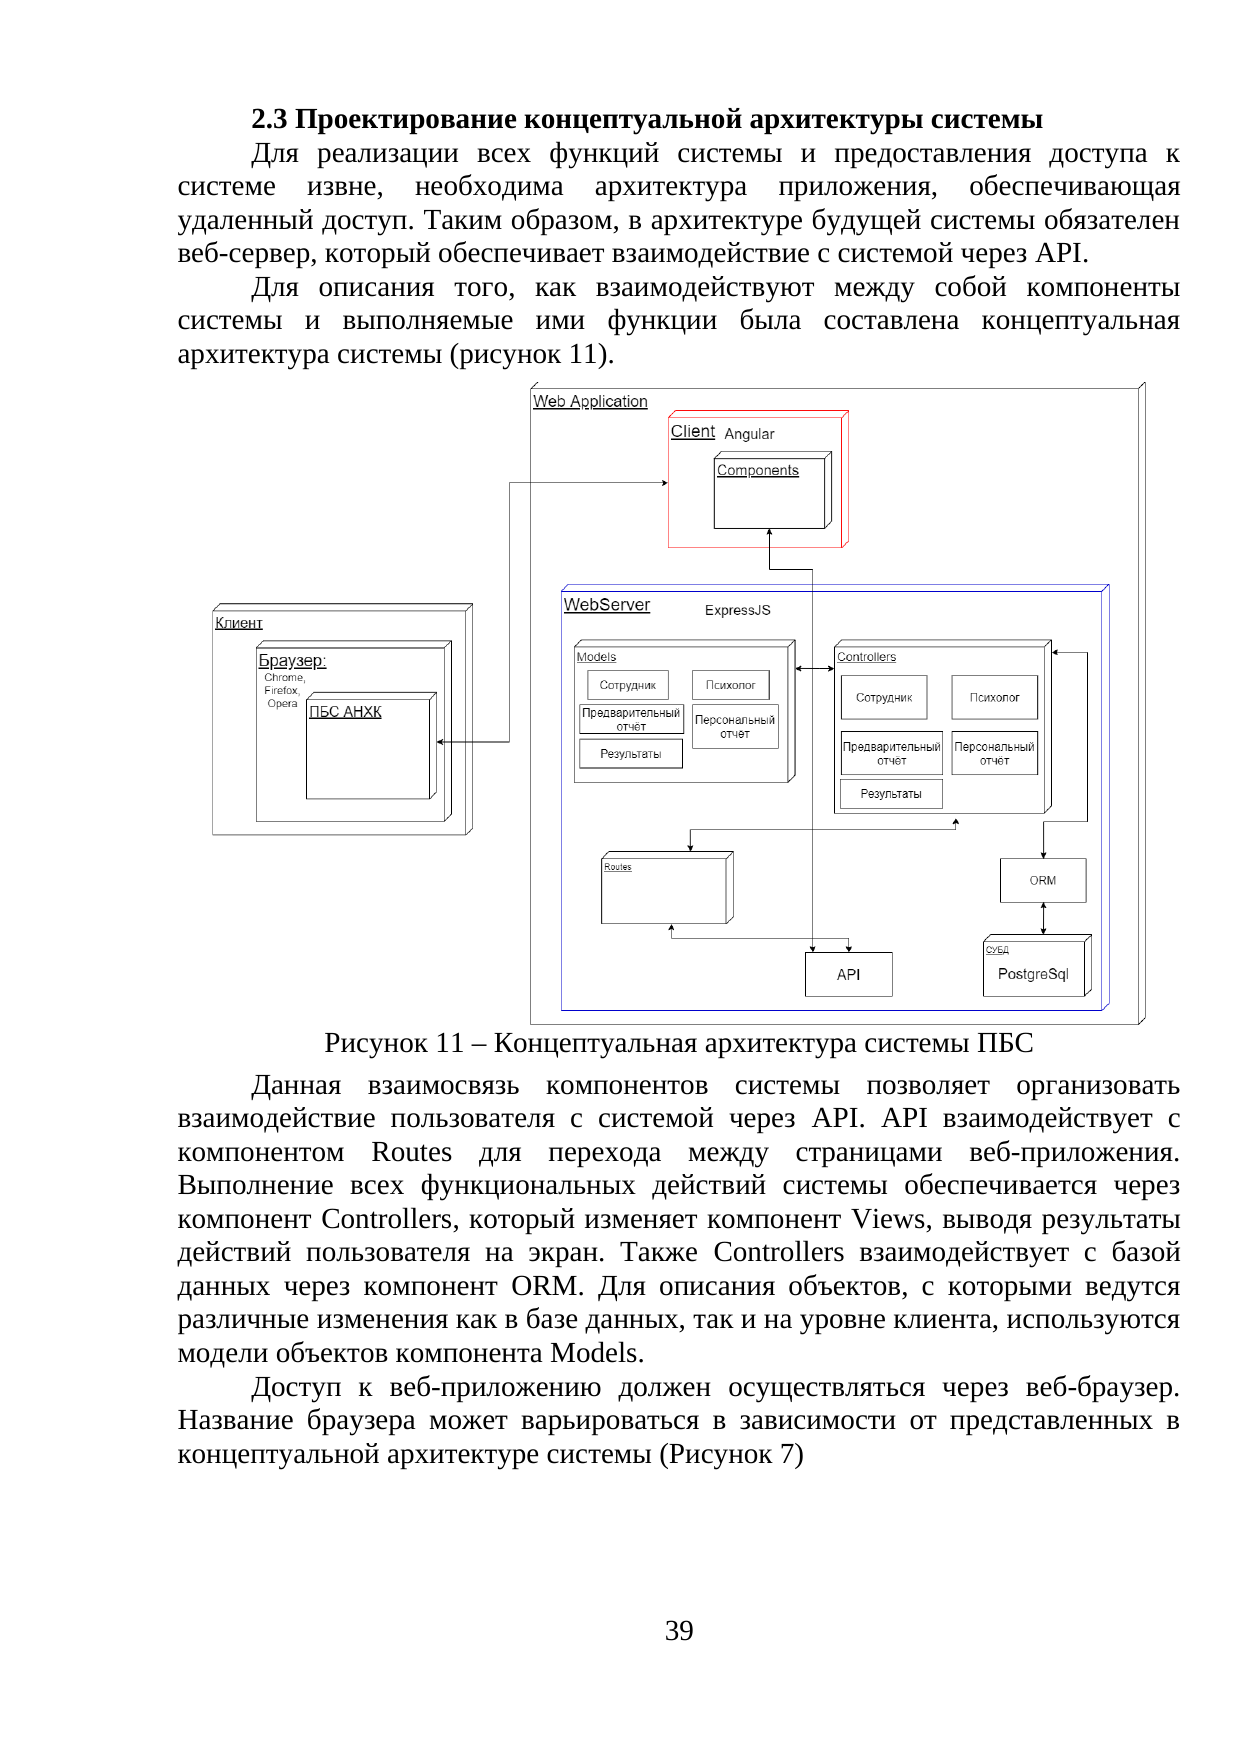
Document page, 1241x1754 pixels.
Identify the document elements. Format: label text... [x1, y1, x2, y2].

text Для описания того, как взаимодействуют между собой компоненты системы и выполняемые ими функции была составлена концептуальная архитектура системы (рисунок 11). [177, 269, 1181, 369]
text Доступ к веб-приложению должен осуществляться через веб-браузер. Название браузера может варьироваться в зависимости от представленных в концептуальной архитектуре системы (Рисунок 7) [177, 1369, 1181, 1469]
subtitle 2.3 Проектирование концептуальной архитектуры системы [177, 101, 1181, 135]
text Данная взаимосвязь компонентов системы позволяет организовать взаимодействие пользователя с системой через API. API взаимодействует с компонентом Routes для перехода между страницами веб-приложения. Выполнение всех функциональных действий системы обеспечивается через компонент Controllers, который изменяет компонент Views, выводя результаты действий пользователя на экран. Также Controllers взаимодействует с базой данных через компонент ORM. Для описания объектов, с которыми ведутся различные изменения как в базе данных, так и на уровне клиента, используются модели объектов компонента Models. [177, 1067, 1181, 1369]
picture [212, 382, 1146, 1025]
text Для реализации всех функций системы и предоставления доступа к системе извне, необходима архитектура приложения, обеспечивающая удаленный доступ. Таким образом, в архитектуре будущей системы обязателен веб-сервер, который обеспечивает взаимодействие с системой через API. [177, 135, 1181, 269]
text Рисунок 11 – Концептуальная архитектура системы ПБС [177, 1025, 1181, 1058]
